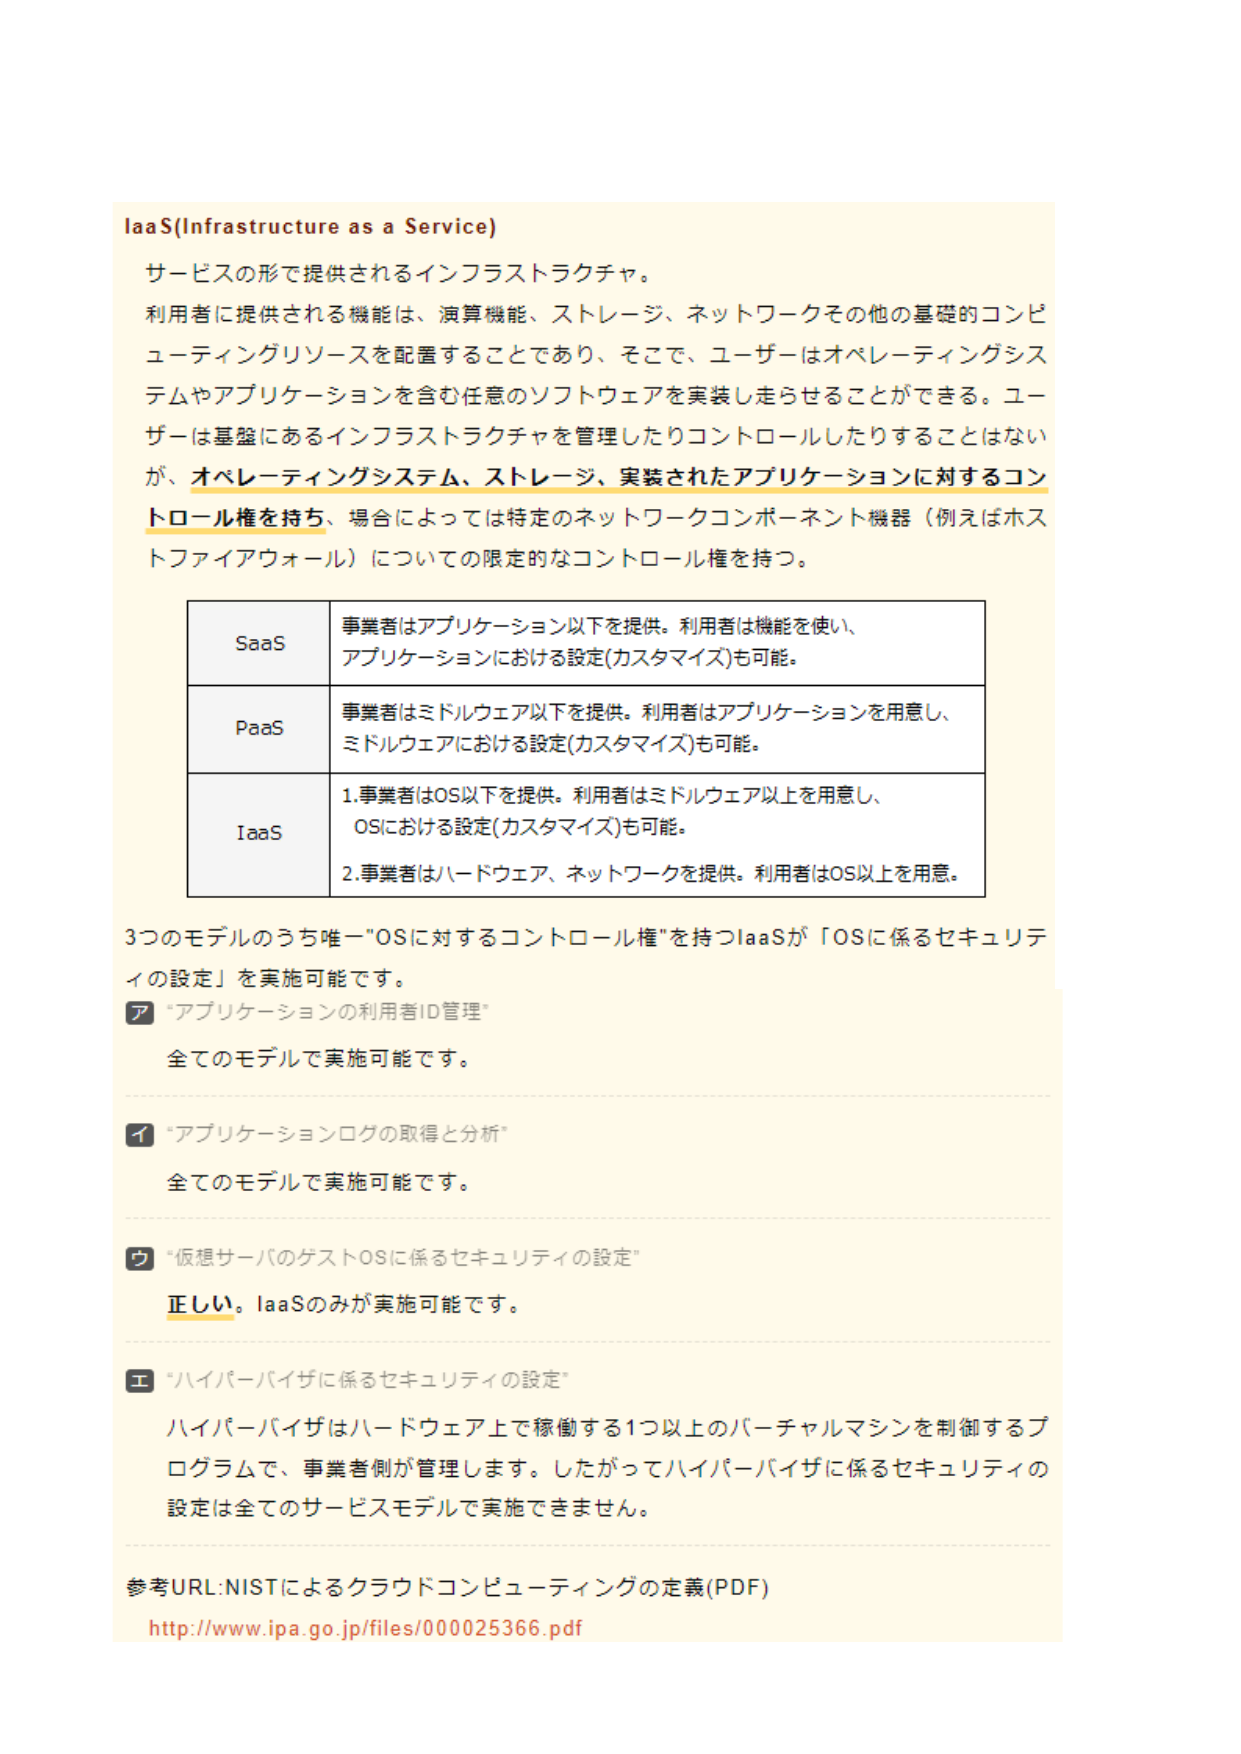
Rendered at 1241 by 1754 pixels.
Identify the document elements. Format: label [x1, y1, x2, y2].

picture [112, 202, 1063, 1642]
